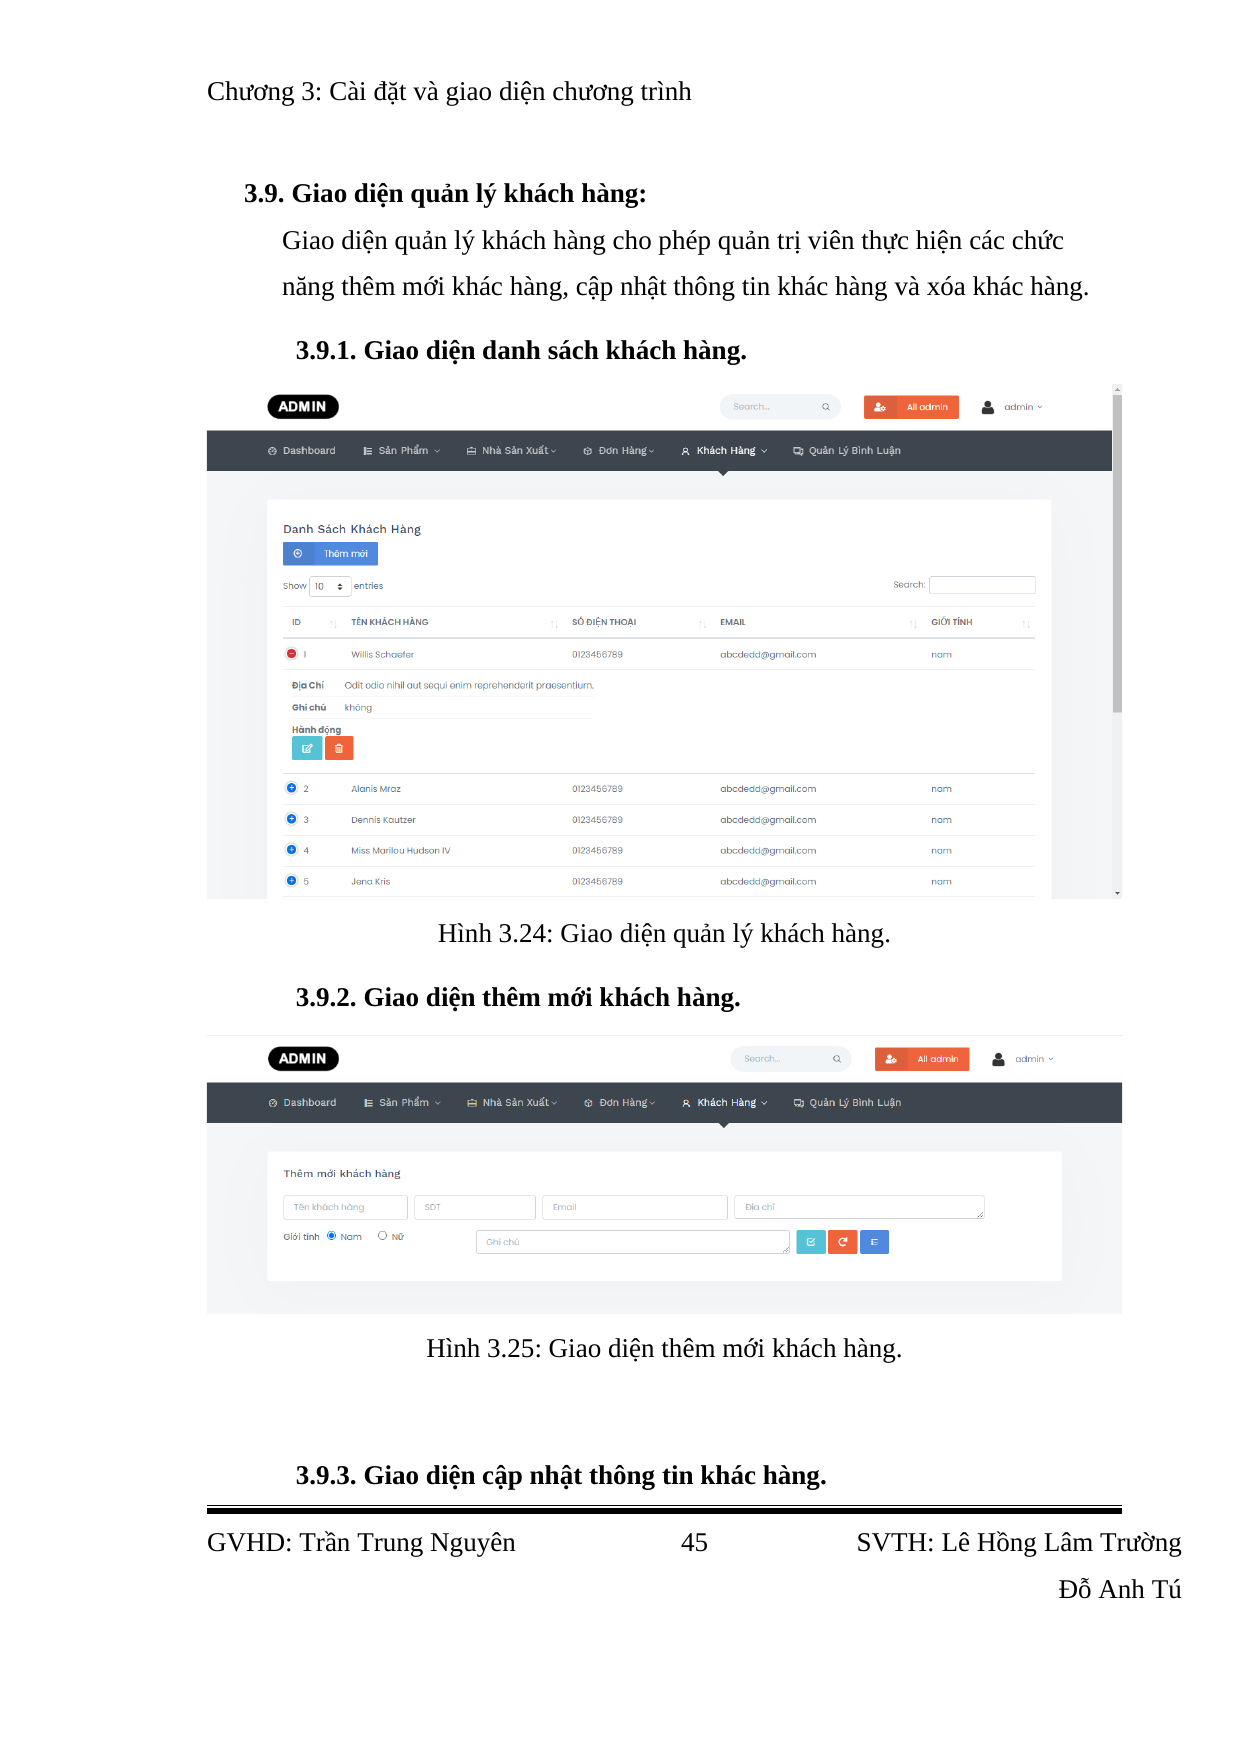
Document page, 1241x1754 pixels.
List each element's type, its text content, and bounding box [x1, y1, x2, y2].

subtitle Giao diện quản lý khách hàng: [244, 177, 1122, 208]
text Hình 3.24: Giao diện quản lý khách hàng. [207, 918, 1122, 949]
text Giao diện quản lý khách hàng cho phép quản trị viên thực hiện các chức năng thêm mới khác hàng, cập nhật thông tin khác hàng và xóa khác hàng. [282, 224, 1122, 302]
picture [206, 1031, 1123, 1314]
subtitle Giao diện cập nhật thông tin khác hàng. [296, 1459, 1122, 1490]
text Hình 3.25: Giao diện thêm mới khách hàng. [207, 1332, 1122, 1363]
subtitle Giao diện thêm mới khách hàng. [296, 981, 1122, 1012]
subtitle Giao diện danh sách khách hàng. [296, 334, 1122, 365]
picture [206, 384, 1123, 899]
